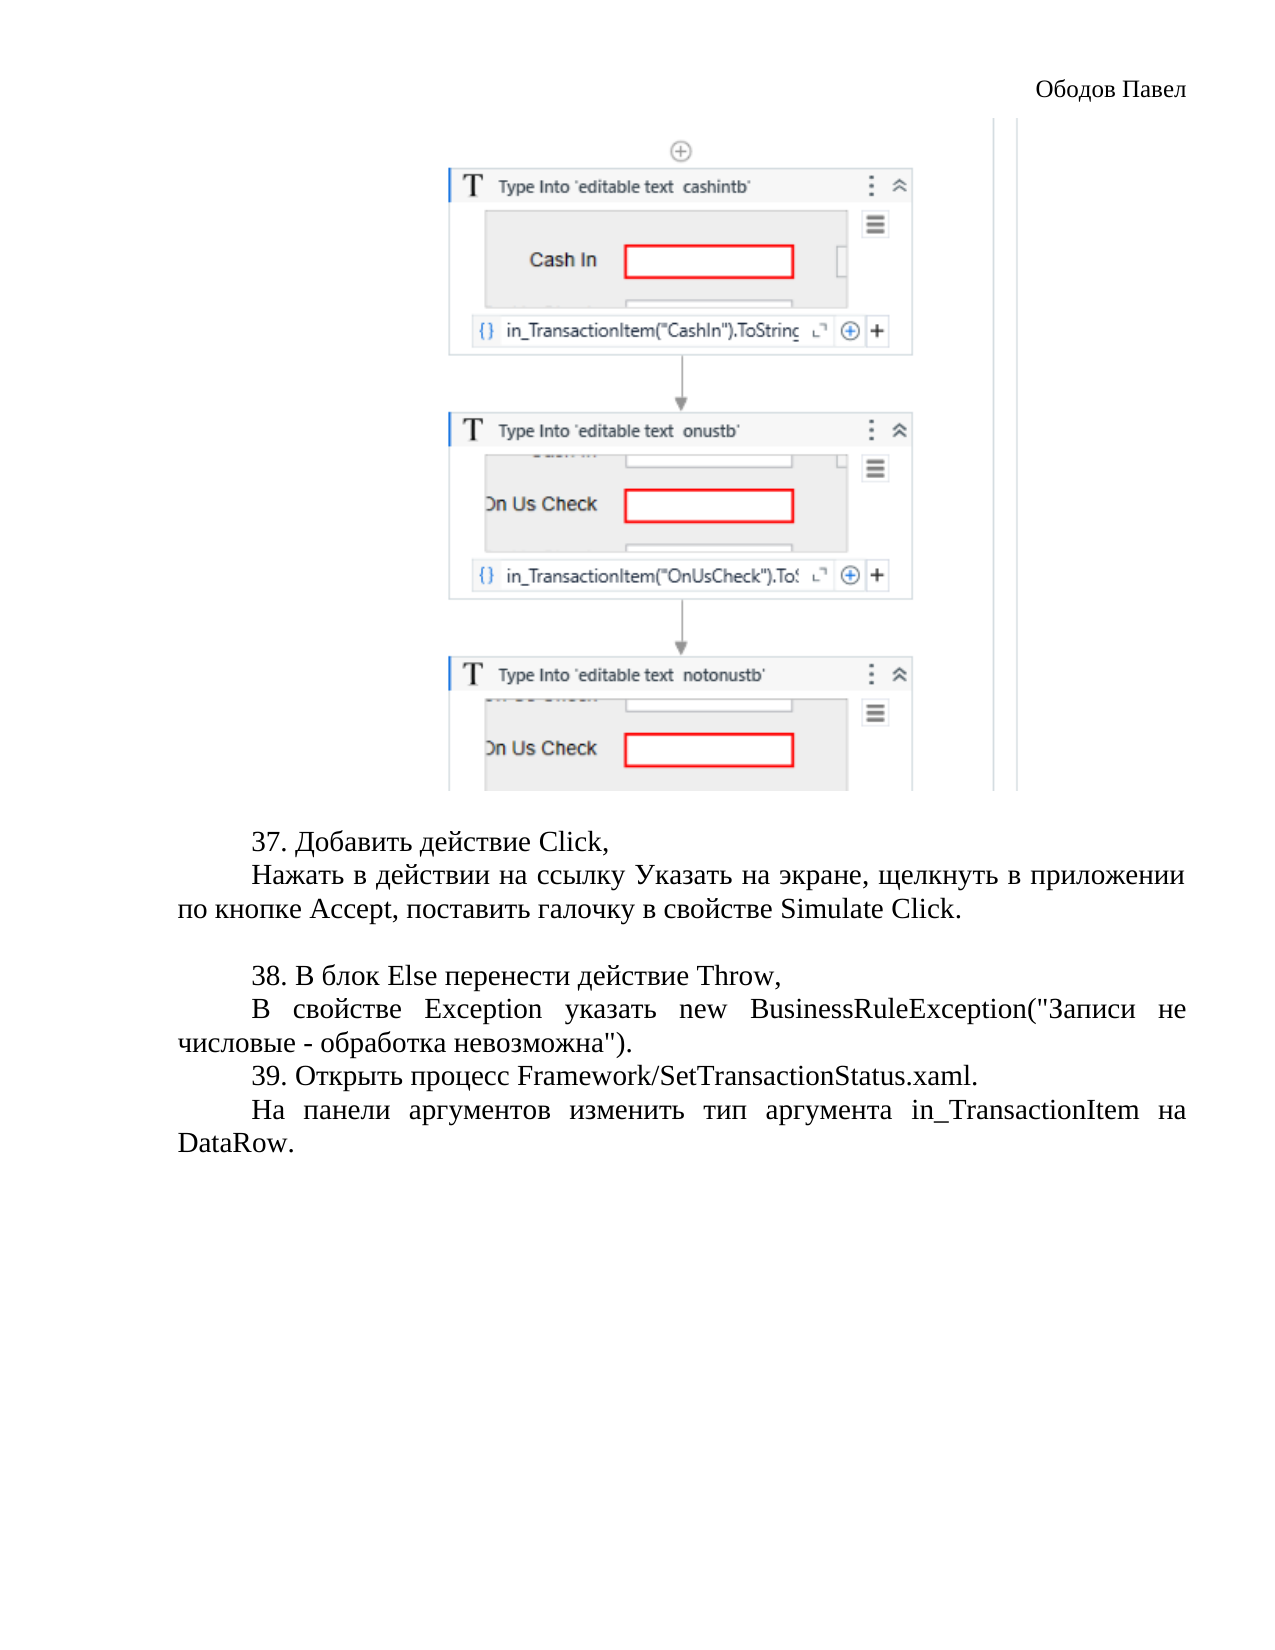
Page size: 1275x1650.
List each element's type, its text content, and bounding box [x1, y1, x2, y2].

picture [383, 118, 1054, 791]
list 38. В блок Else перенести действие Throw, [177, 958, 1186, 991]
list На панели аргументов изменить тип аргумента in_TransactionItem на DataRow. [177, 1092, 1186, 1159]
list 37. Добавить действие Click, [177, 824, 1186, 857]
list В свойстве Exception указать new BusinessRuleException("Записи не числовые - обработка невозможна"). [177, 991, 1186, 1058]
list Нажать в действии на ссылку Указать на экране, щелкнуть в приложении по кнопке Accept, поставить галочку в свойстве Simulate Click. [177, 857, 1186, 924]
list 39. Открыть процесс Framework/SetTransactionStatus.xaml. [177, 1058, 1186, 1092]
